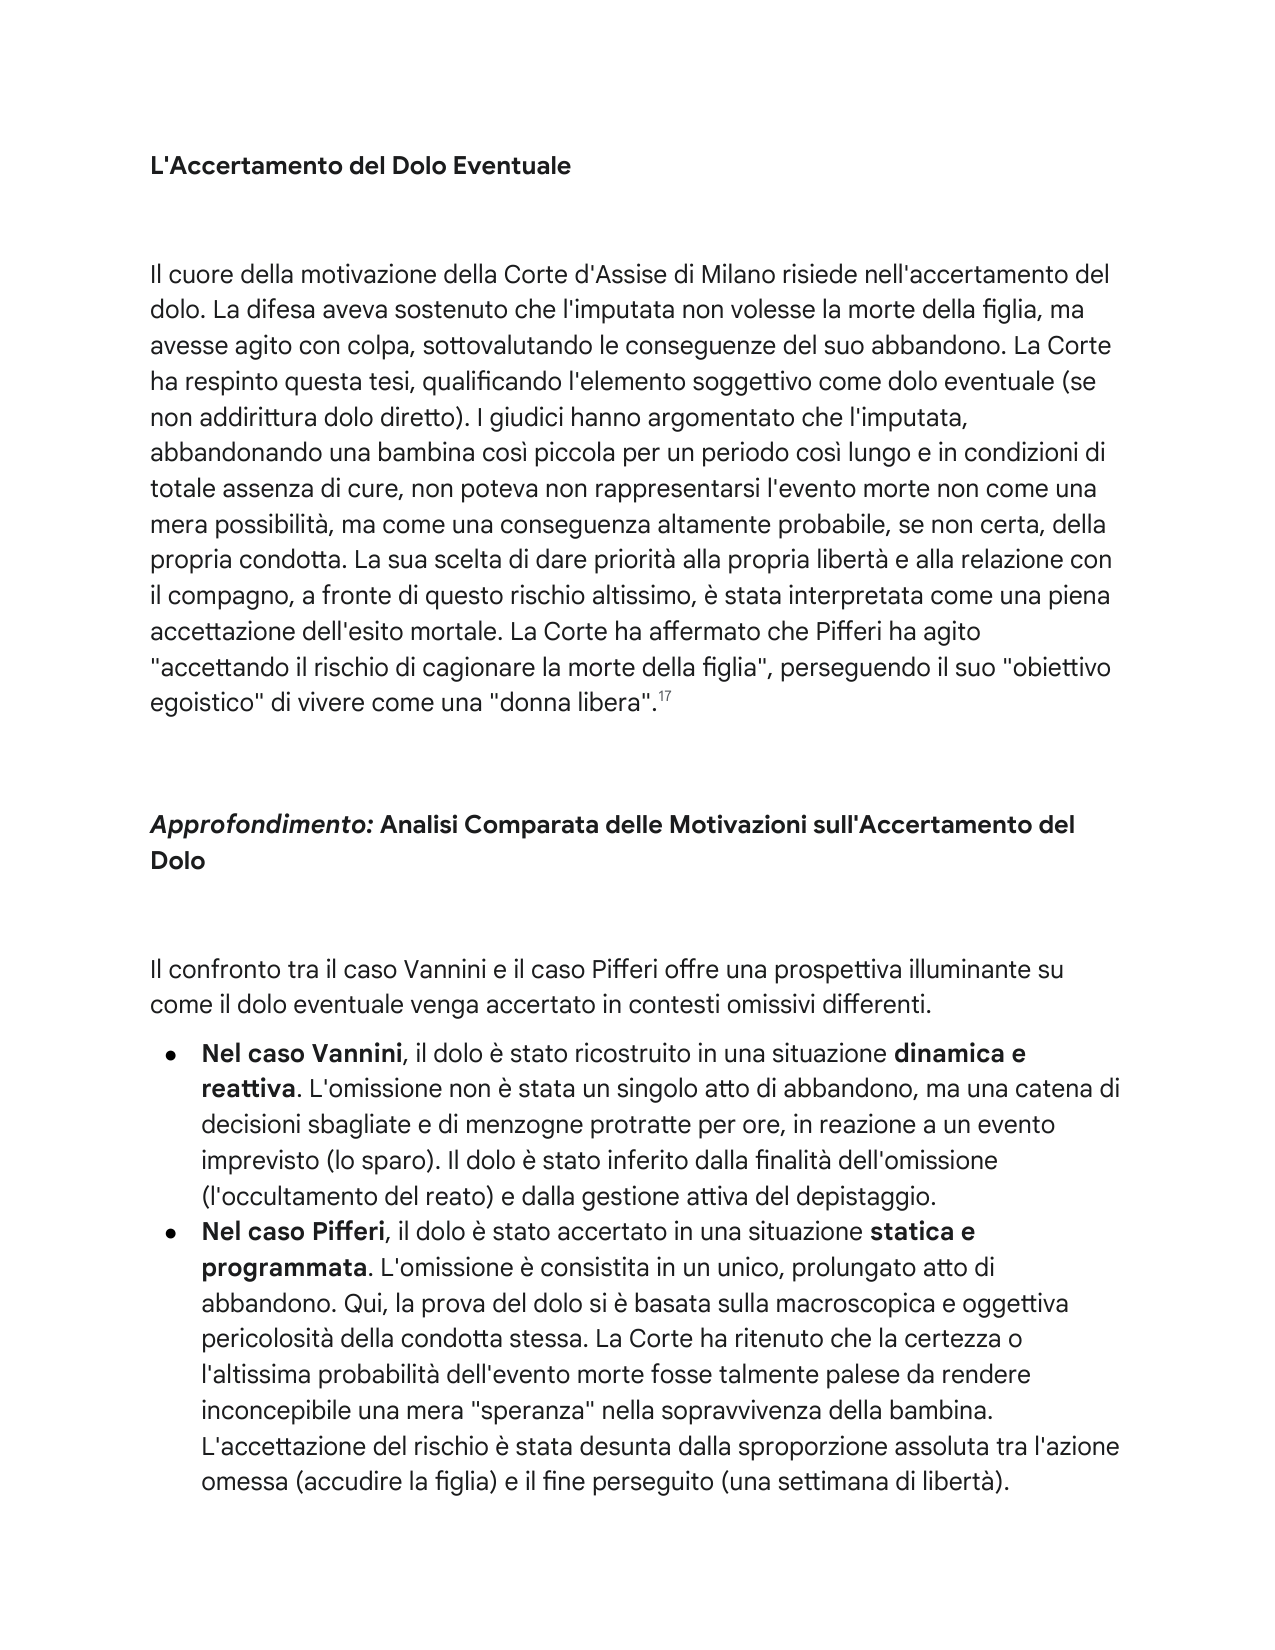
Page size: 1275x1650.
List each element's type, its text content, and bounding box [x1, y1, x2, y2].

list Nel caso Pifferi, il dolo è stato accertato in una situazione statica e programmata. L'omissione è consistita in un unico, prolungato atto di abbandono. Qui, la prova del dolo si è basata sulla macroscopica e oggettiva pericolosità della condotta stessa. La Corte ha ritenuto che la certezza o l'altissima probabilità dell'evento morte fosse talmente palese da rendere inconcepibile una mera "speranza" nella sopravvivenza della bambina. L'accettazione del rischio è stata desunta dalla sproporzione assoluta tra l'azione omessa (accudire la figlia) e il fine perseguito (una settimana di libertà). [163, 1216, 1125, 1498]
text Il cuore della motivazione della Corte d'Assise di Milano risiede nell'accertamento del dolo. La difesa aveva sostenuto che l'imputata non volesse la morte della figlia, ma avesse agito con colpa, sottovalutando le conseguenze del suo abbandono. La Corte ha respinto questa tesi, qualificando l'elemento soggettivo come dolo eventuale (se non addirittura dolo diretto). I giudici hanno argomentato che l'imputata, abbandonando una bambina così piccola per un periodo così lungo e in condizioni di totale assenza di cure, non poteva non rappresentarsi l'evento morte non come una mera possibilità, ma come una conseguenza altamente probabile, se non certa, della propria condotta. La sua scelta di dare priorità alla propria libertà e alla relazione con il compagno, a fronte di questo rischio altissimo, è stata interpretata come una piena accettazione dell'esito mortale. La Corte ha affermato che Pifferi ha agito "accettando il rischio di cagionare la morte della figlia", perseguendo il suo "obiettivo egoistico" di vivere come una "donna libera".17 [150, 259, 1125, 719]
list Nel caso Vannini, il dolo è stato ricostruito in una situazione dinamica e reattiva. L'omissione non è stata un singolo atto di abbandono, ma una catena di decisioni sbagliate e di menzogne protratte per ore, in reazione a un evento imprevisto (lo sparo). Il dolo è stato inferito dalla finalità dell'omissione (l'occultamento del reato) e dalla gestione attiva del depistaggio. [163, 1038, 1125, 1212]
text Il confronto tra il caso Vannini e il caso Pifferi offre una prospettiva illuminante su come il dolo eventuale venga accertato in contesti omissivi differenti. [150, 954, 1125, 1021]
subtitle Approfondimento: Analisi Comparata delle Motivazioni sull'Accertamento del Dolo [150, 809, 1125, 876]
subtitle L'Accertamento del Dolo Eventuale [150, 150, 1125, 181]
